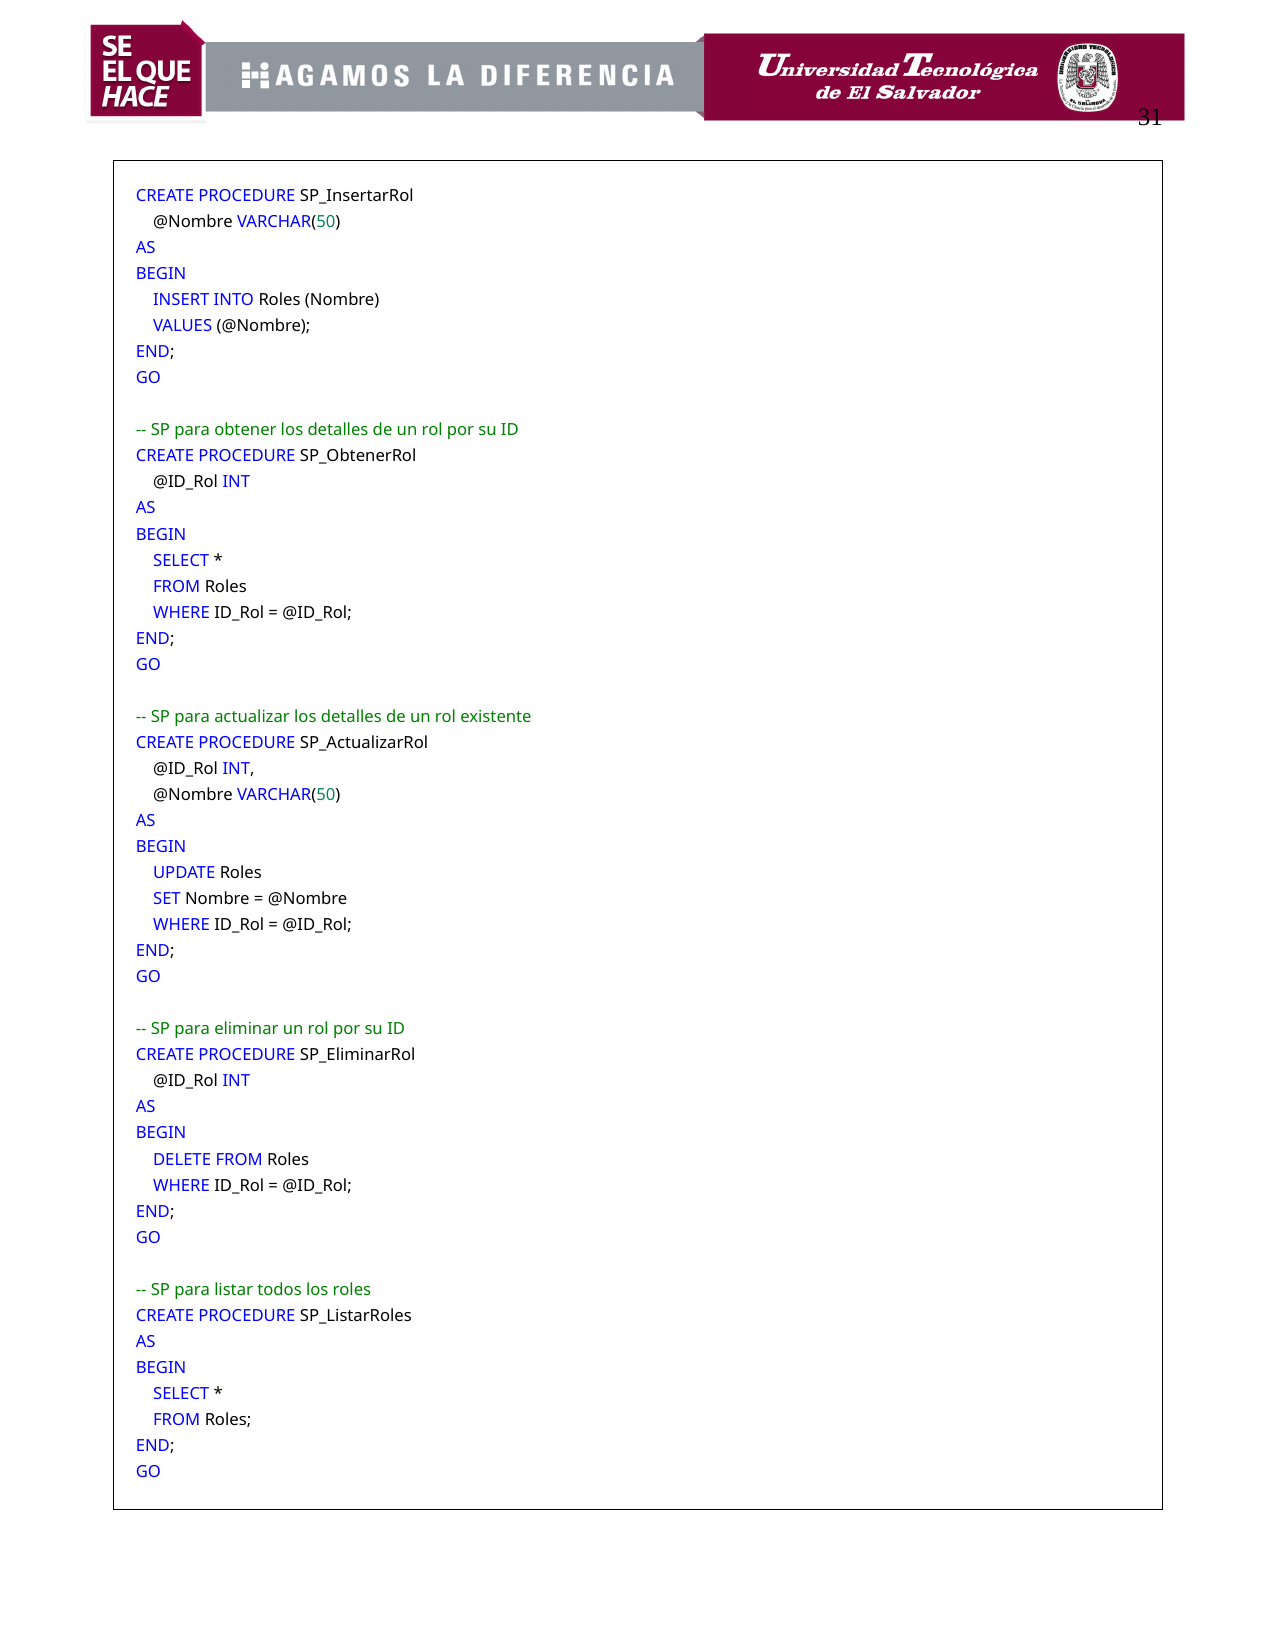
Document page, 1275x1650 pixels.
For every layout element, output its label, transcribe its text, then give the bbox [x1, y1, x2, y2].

picture [75, 12, 1194, 139]
